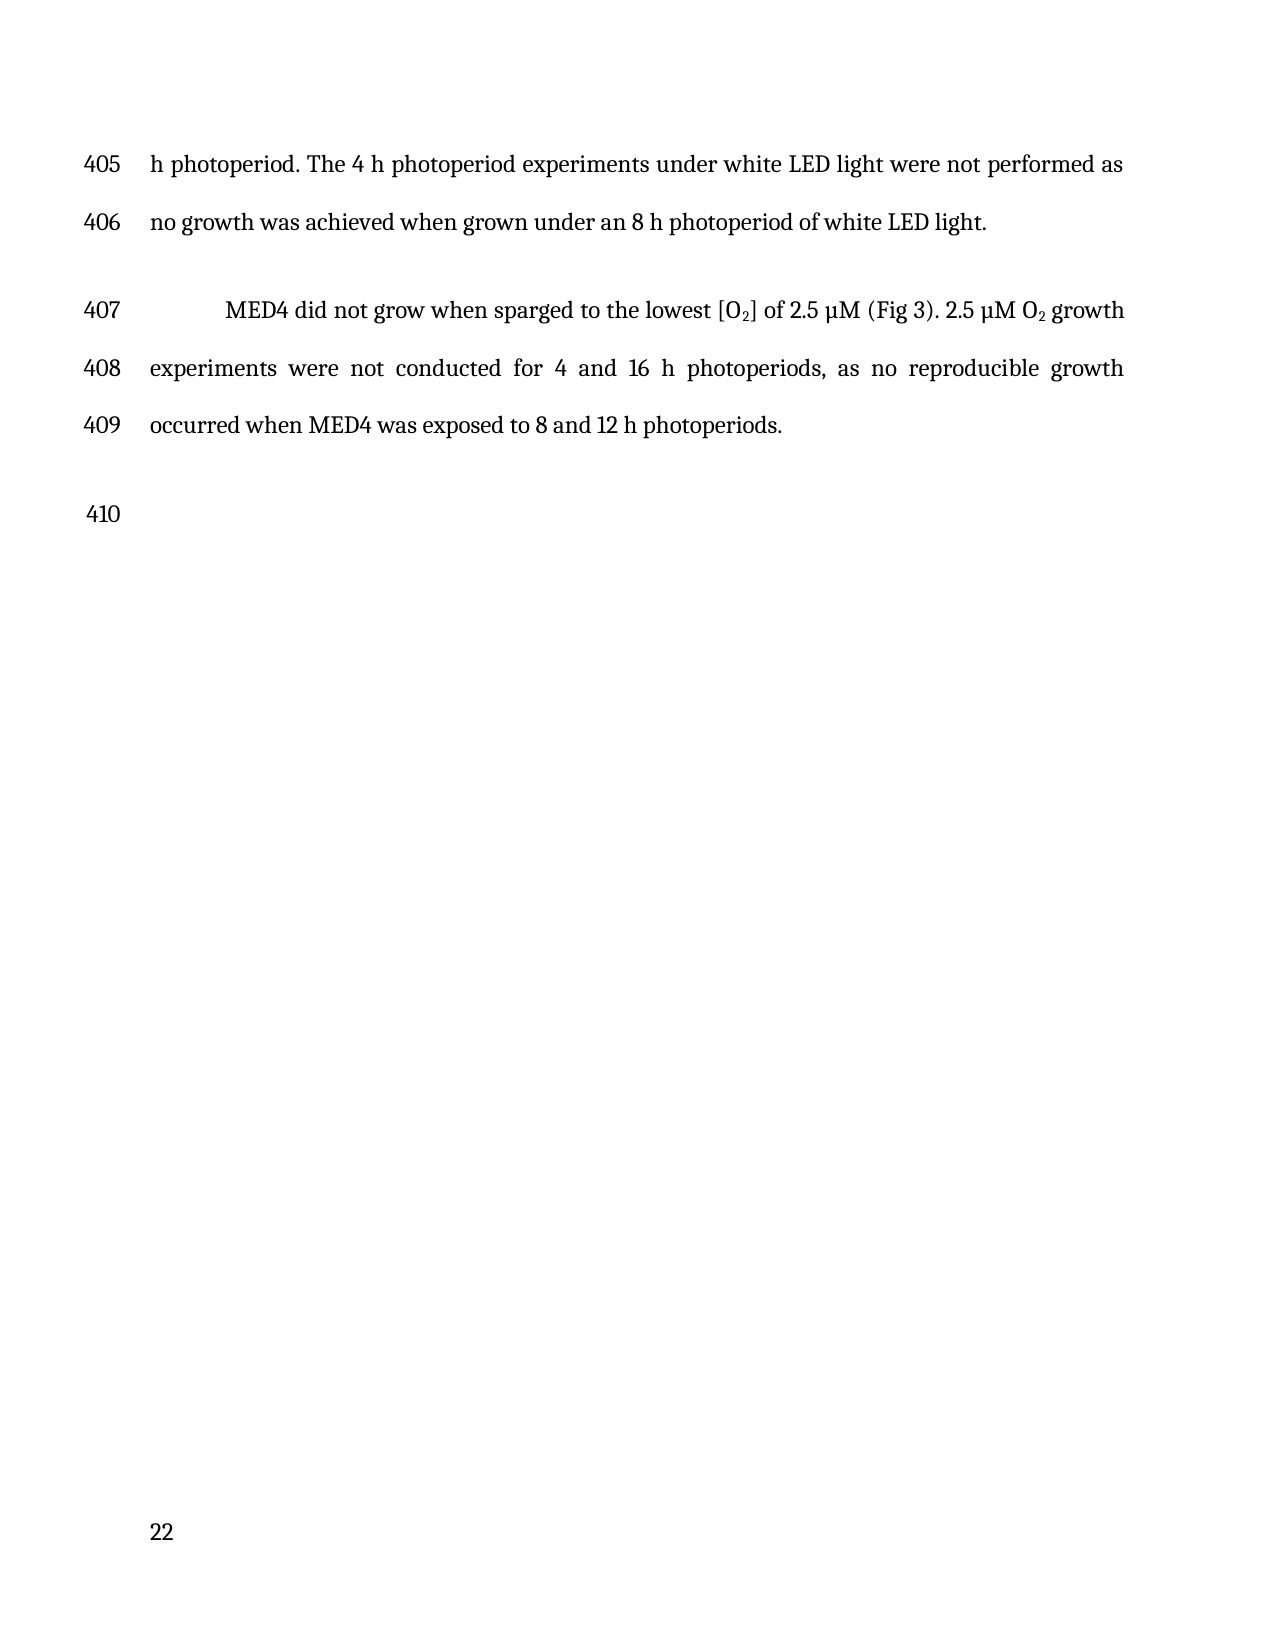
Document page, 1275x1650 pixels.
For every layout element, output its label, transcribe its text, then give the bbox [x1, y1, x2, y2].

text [150, 150, 1125, 236]
text MED4 did not grow when sparged to the lowest [O2] of 2.5 µM (Fig 3). 2.5 µM O2 growth experiments were not conducted for 4 and 16 h photoperiods, as no reproducible growth occurred when MED4 was exposed to 8 and 12 h photoperiods. [150, 296, 1125, 440]
